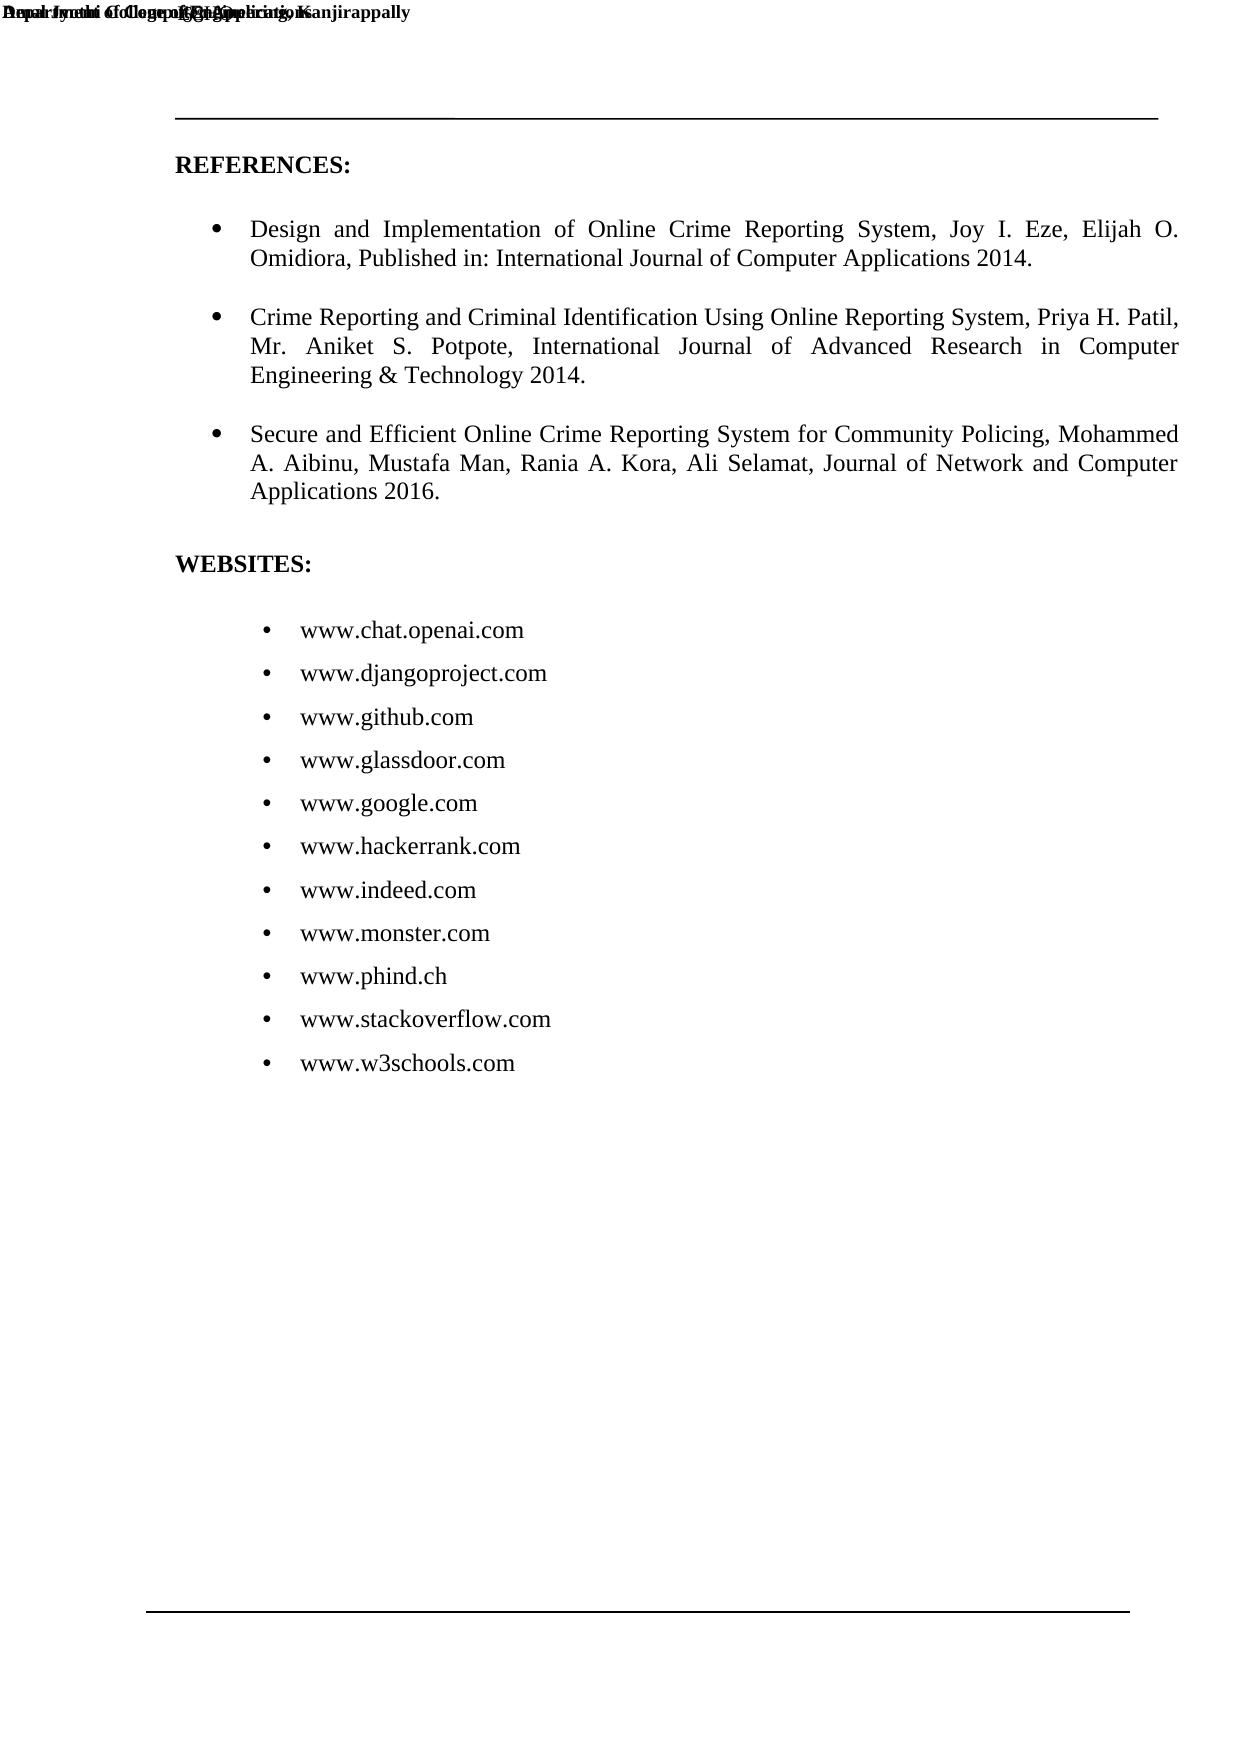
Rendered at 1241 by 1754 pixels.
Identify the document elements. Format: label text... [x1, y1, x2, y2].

list Secure and Efficient Online Crime Reporting System for Community Policing, Mohammed A. Aibinu, Mustafa Man, Rania A. Kora, Ali Selamat, Journal of Network and Computer Applications 2016. [212, 419, 1180, 505]
list www.hackerrank.com [262, 831, 1180, 860]
list www.chat.openai.com [262, 615, 1180, 644]
list www.w3schools.com [262, 1047, 1180, 1076]
list Design and Implementation of Online Crime Reporting System, Joy I. Eze, Elijah O. Omidiora, Published in: International Journal of Computer Applications 2014. [212, 214, 1180, 272]
list Crime Reporting and Criminal Identification Using Online Reporting System, Priya H. Patil, Mr. Aniket S. Potpote, International Journal of Advanced Research in Computer Engineering & Technology 2014. [212, 302, 1180, 388]
subtitle WEBSITES: [175, 549, 1044, 578]
list www.stackoverflow.com [262, 1004, 1180, 1033]
list www.monster.com [262, 918, 1180, 947]
list www.djangoproject.com [262, 658, 1180, 687]
list www.indeed.com [262, 874, 1180, 903]
list www.github.com [262, 702, 1180, 731]
list www.glassdoor.com [262, 745, 1180, 774]
subtitle REFERENCES: [175, 151, 1044, 179]
list www.phind.ch [262, 961, 1180, 990]
list www.google.com [262, 788, 1180, 817]
